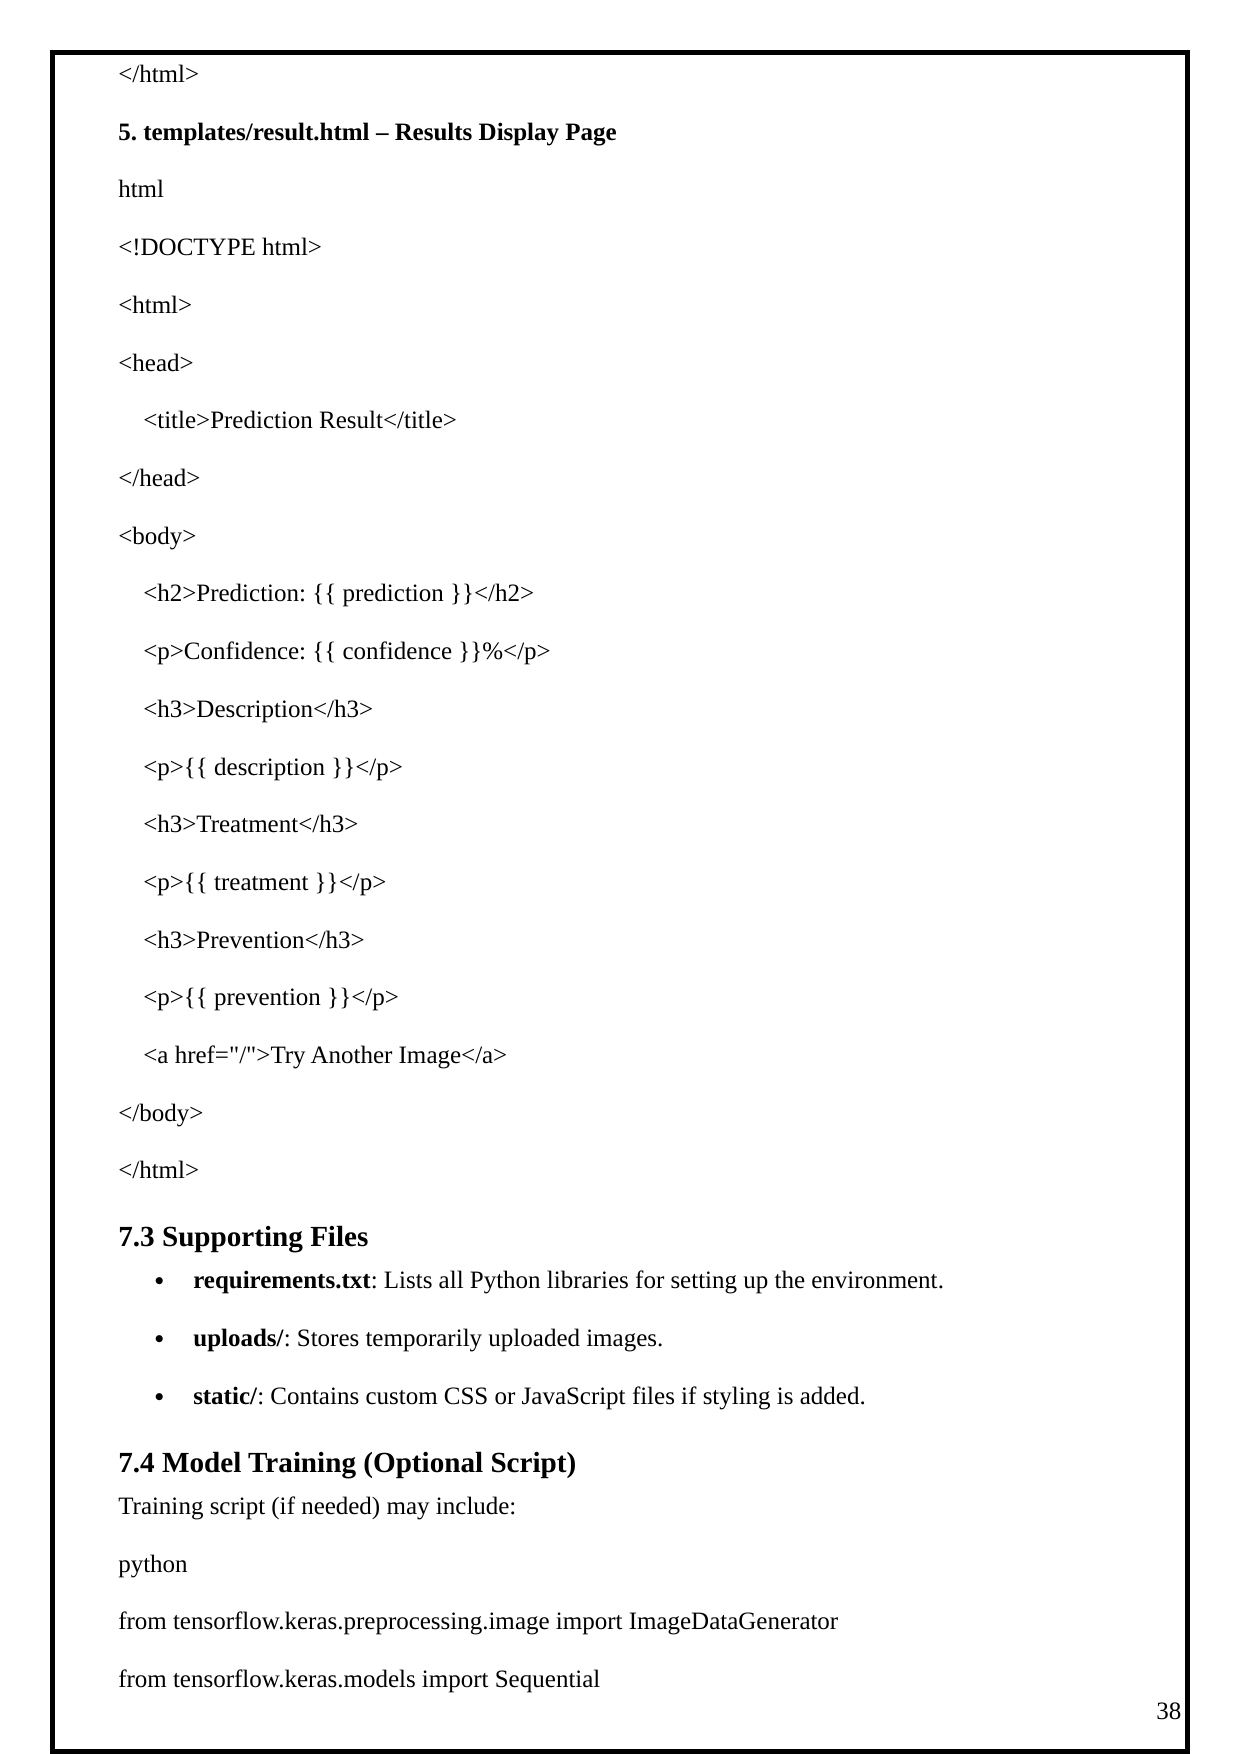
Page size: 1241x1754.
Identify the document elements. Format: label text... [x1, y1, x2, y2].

text python [118, 1549, 1181, 1577]
text <p>{{ prevention }}</p> [118, 982, 1181, 1011]
text <p>Confidence: {{ confidence }}%</p> [118, 636, 1181, 665]
list requirements.txt: Lists all Python libraries for setting up the environment. [156, 1266, 1181, 1294]
text </body> [118, 1098, 1181, 1127]
subtitle 7.4 Model Training (Optional Script) [118, 1445, 1181, 1478]
subtitle 7.3 Supporting Files [118, 1219, 1181, 1253]
list static/: Contains custom CSS or JavaScript files if styling is added. [156, 1381, 1181, 1410]
text <h3>Prevention</h3> [118, 925, 1181, 953]
text <title>Prediction Result</title> [118, 405, 1181, 434]
list uploads/: Stores temporarily uploaded images. [156, 1323, 1181, 1352]
text </head> [118, 463, 1181, 492]
text </html> [118, 1156, 1181, 1184]
text from tensorflow.keras.models import Sequential [118, 1664, 1181, 1693]
text html [118, 174, 1181, 203]
text Training script (if needed) may include: [118, 1491, 1181, 1520]
text <html> [118, 290, 1181, 319]
text from tensorflow.keras.preprocessing.image import ImageDataGenerator [118, 1606, 1181, 1635]
text <!DOCTYPE html> [118, 232, 1181, 261]
text <body> [118, 521, 1181, 549]
text <head> [118, 348, 1181, 376]
text <h3>Description</h3> [118, 694, 1181, 723]
text <p>{{ description }}</p> [118, 752, 1181, 780]
text 5. templates/result.html – Results Display Page [118, 117, 1181, 146]
text <h2>Prediction: {{ prediction }}</h2> [118, 578, 1181, 607]
text <h3>Treatment</h3> [118, 809, 1181, 838]
text <a href="/">Try Another Image</a> [118, 1040, 1181, 1069]
text <p>{{ treatment }}</p> [118, 867, 1181, 896]
text </html> [118, 59, 1181, 88]
